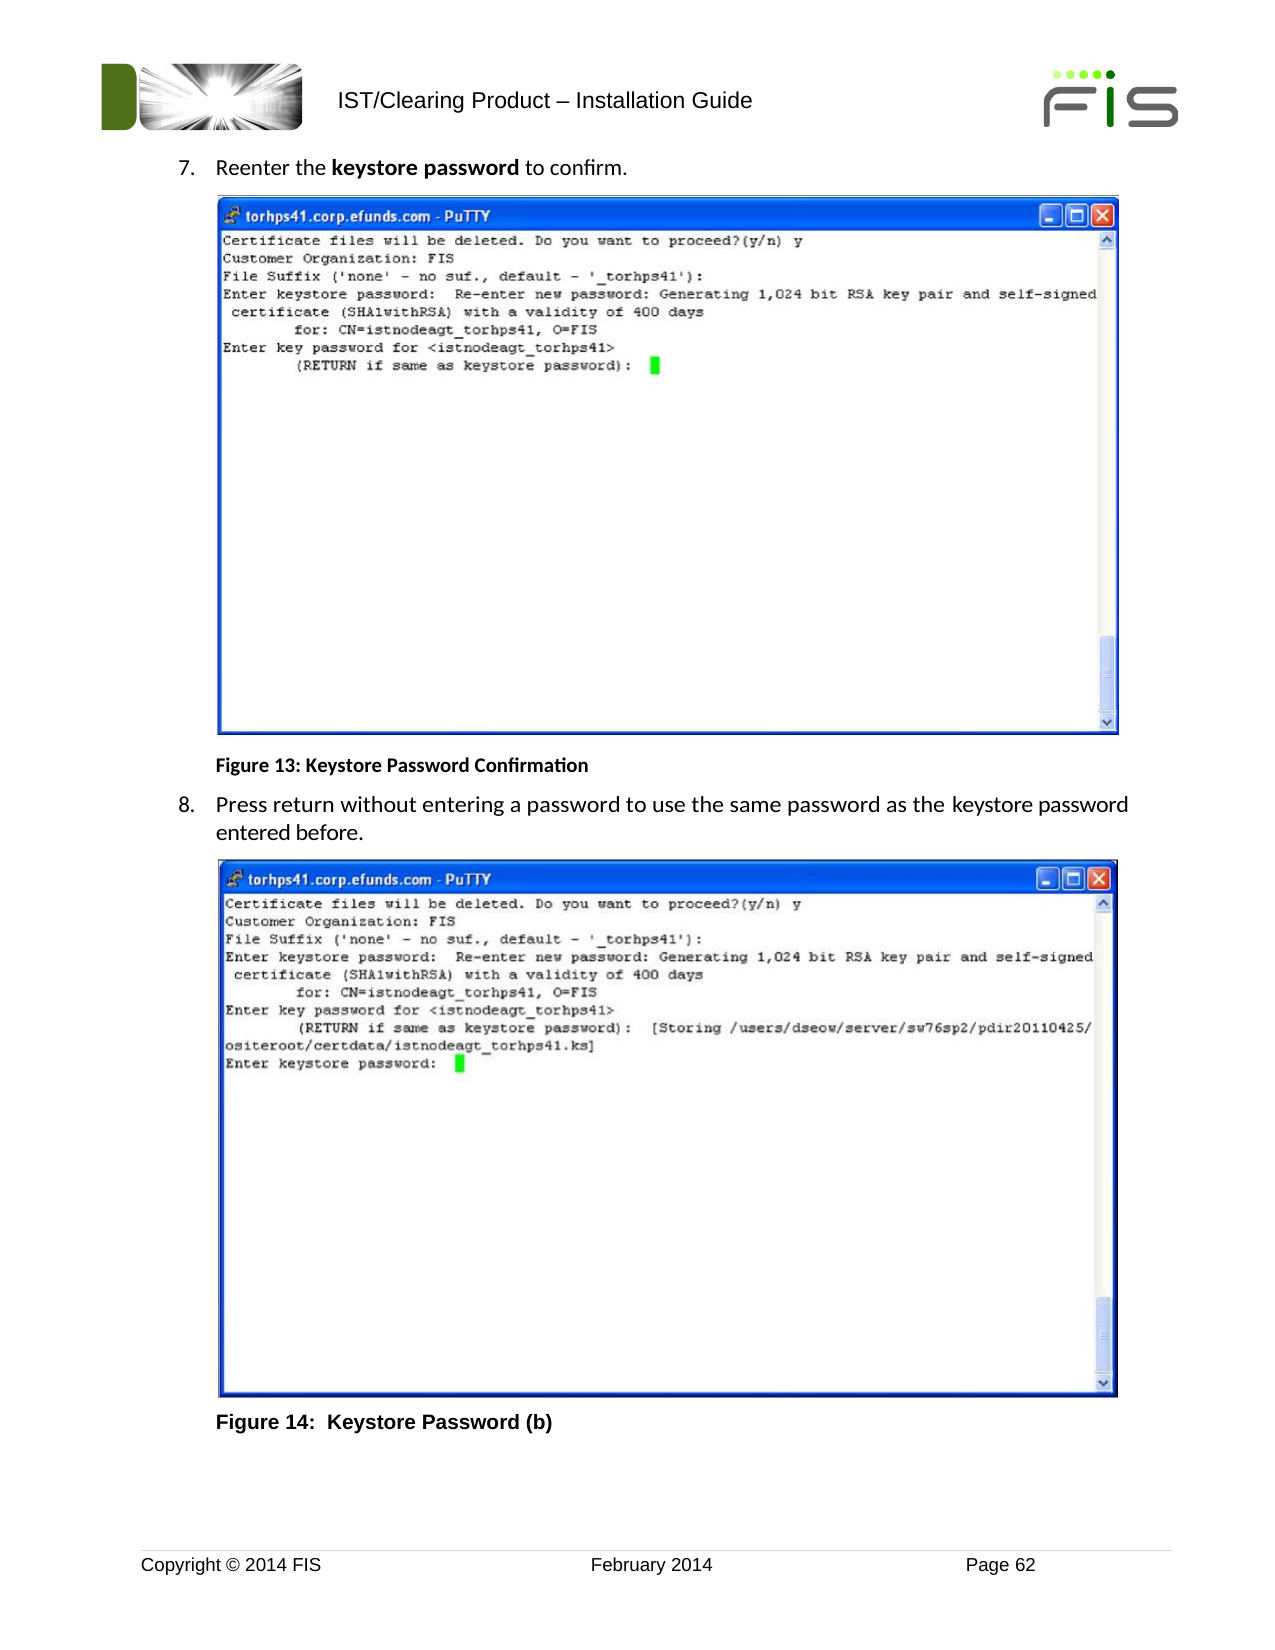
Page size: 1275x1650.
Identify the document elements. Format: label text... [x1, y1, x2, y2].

picture [215, 858, 1119, 1398]
text Figure 13: Keystore Password Confirmation [216, 752, 1172, 777]
picture [101, 51, 313, 146]
text Figure 14: Keystore Password (b) [216, 1410, 1172, 1434]
picture [1043, 70, 1179, 127]
list Press return without entering a password to use the same password as the keystore password entered before. [178, 790, 1172, 846]
list Reenter the keystore password to confirm. [178, 153, 1172, 181]
picture [215, 193, 1119, 737]
